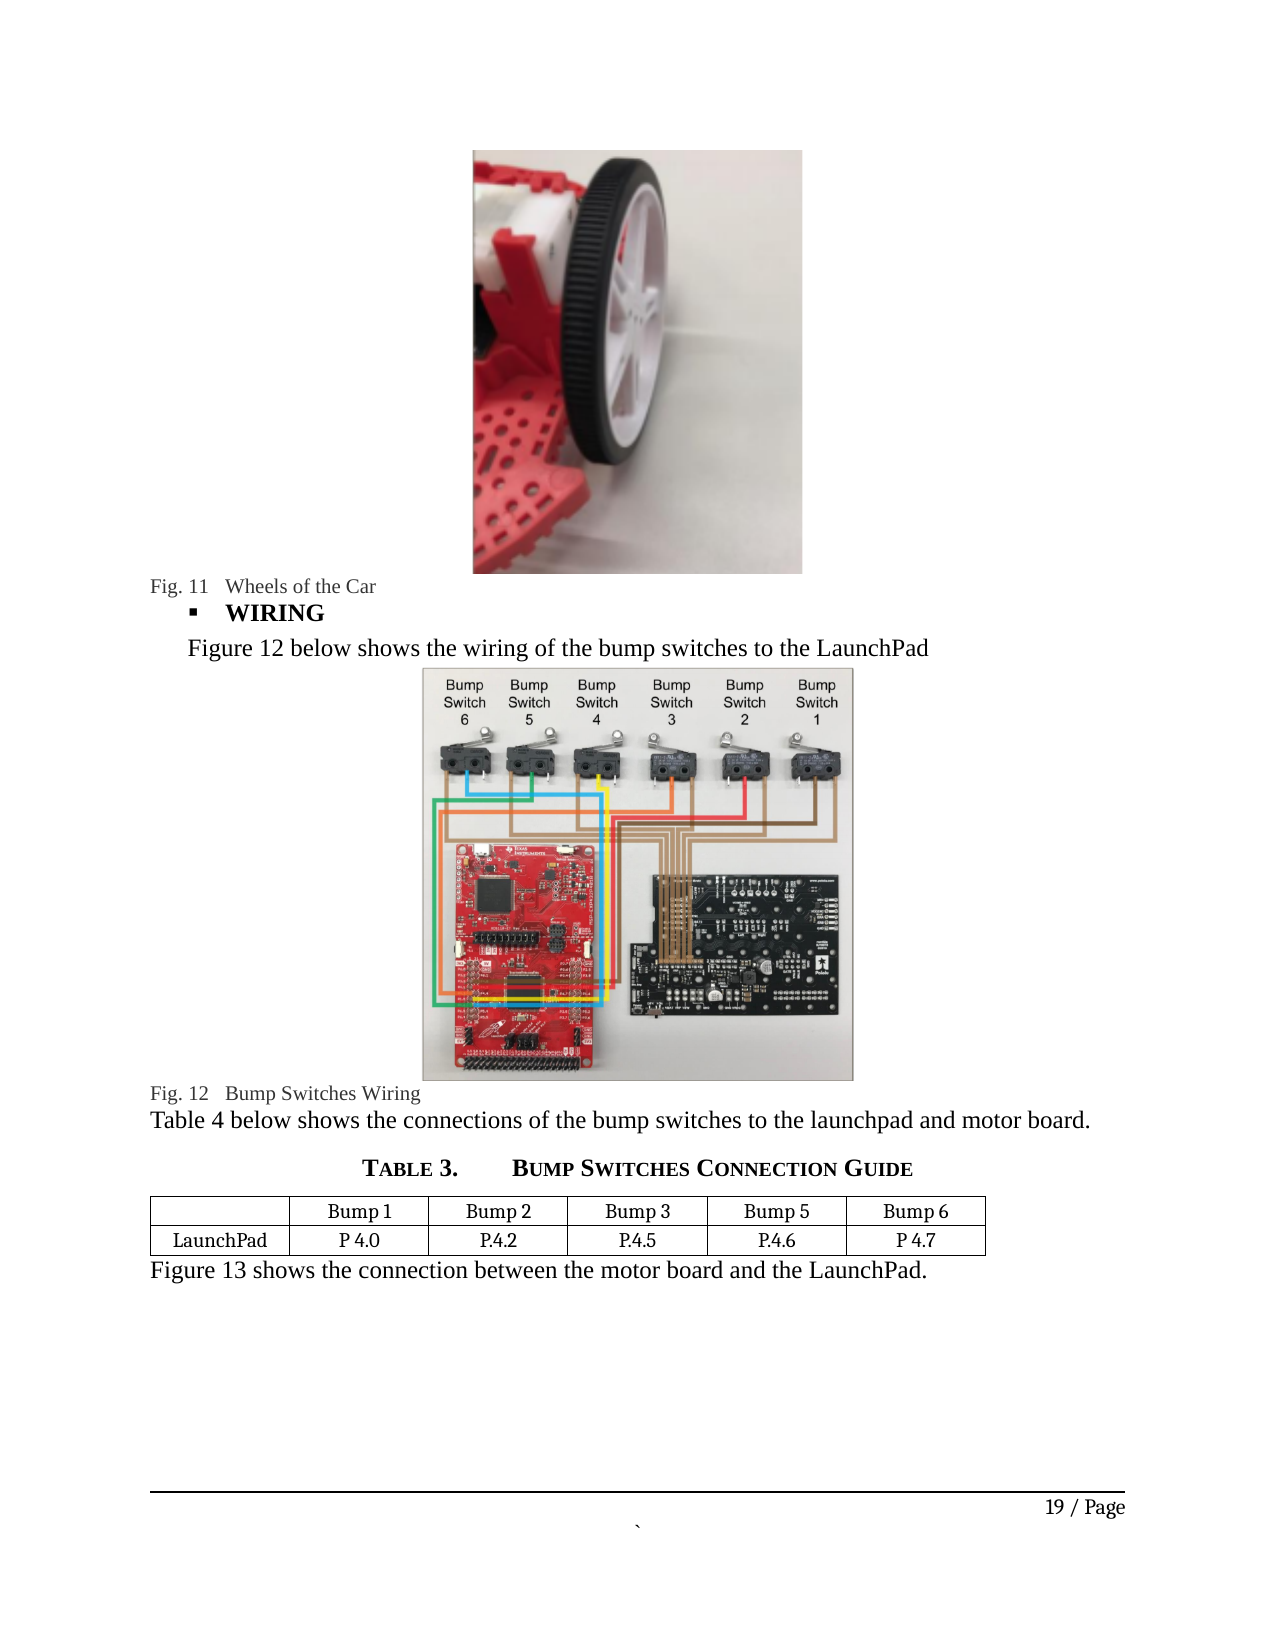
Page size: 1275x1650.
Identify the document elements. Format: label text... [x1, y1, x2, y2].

table_header Bump 1 [290, 1197, 428, 1225]
table_cell P.4.6 [708, 1226, 846, 1254]
picture [472, 150, 803, 574]
table_header Bump 5 [708, 1197, 846, 1225]
text Figure 13 shows the connection between the motor board and the LaunchPad. [150, 1256, 1125, 1284]
table_header [151, 1197, 289, 1225]
text WIRING [150, 598, 1125, 626]
table_cell P.4.2 [429, 1226, 567, 1254]
table_cell P 4.0 [290, 1226, 428, 1254]
picture [421, 667, 854, 1081]
text Table 4 below shows the connections of the bump switches to the launchpad and motor board. [150, 1105, 1125, 1133]
text Fig. 12 Bump Switches Wiring [150, 1081, 1125, 1105]
text Fig. 11 Wheels of the Car [150, 574, 1125, 598]
list Figure 12 below shows the wiring of the bump switches to the LaunchPad [187, 633, 1125, 661]
table_cell LaunchPad [151, 1226, 289, 1254]
table_cell P.4.5 [568, 1226, 707, 1254]
table_cell P 4.7 [847, 1226, 985, 1254]
table_header Bump 3 [568, 1197, 707, 1225]
table_header Bump 2 [429, 1197, 567, 1225]
table_header Bump 6 [847, 1197, 985, 1225]
